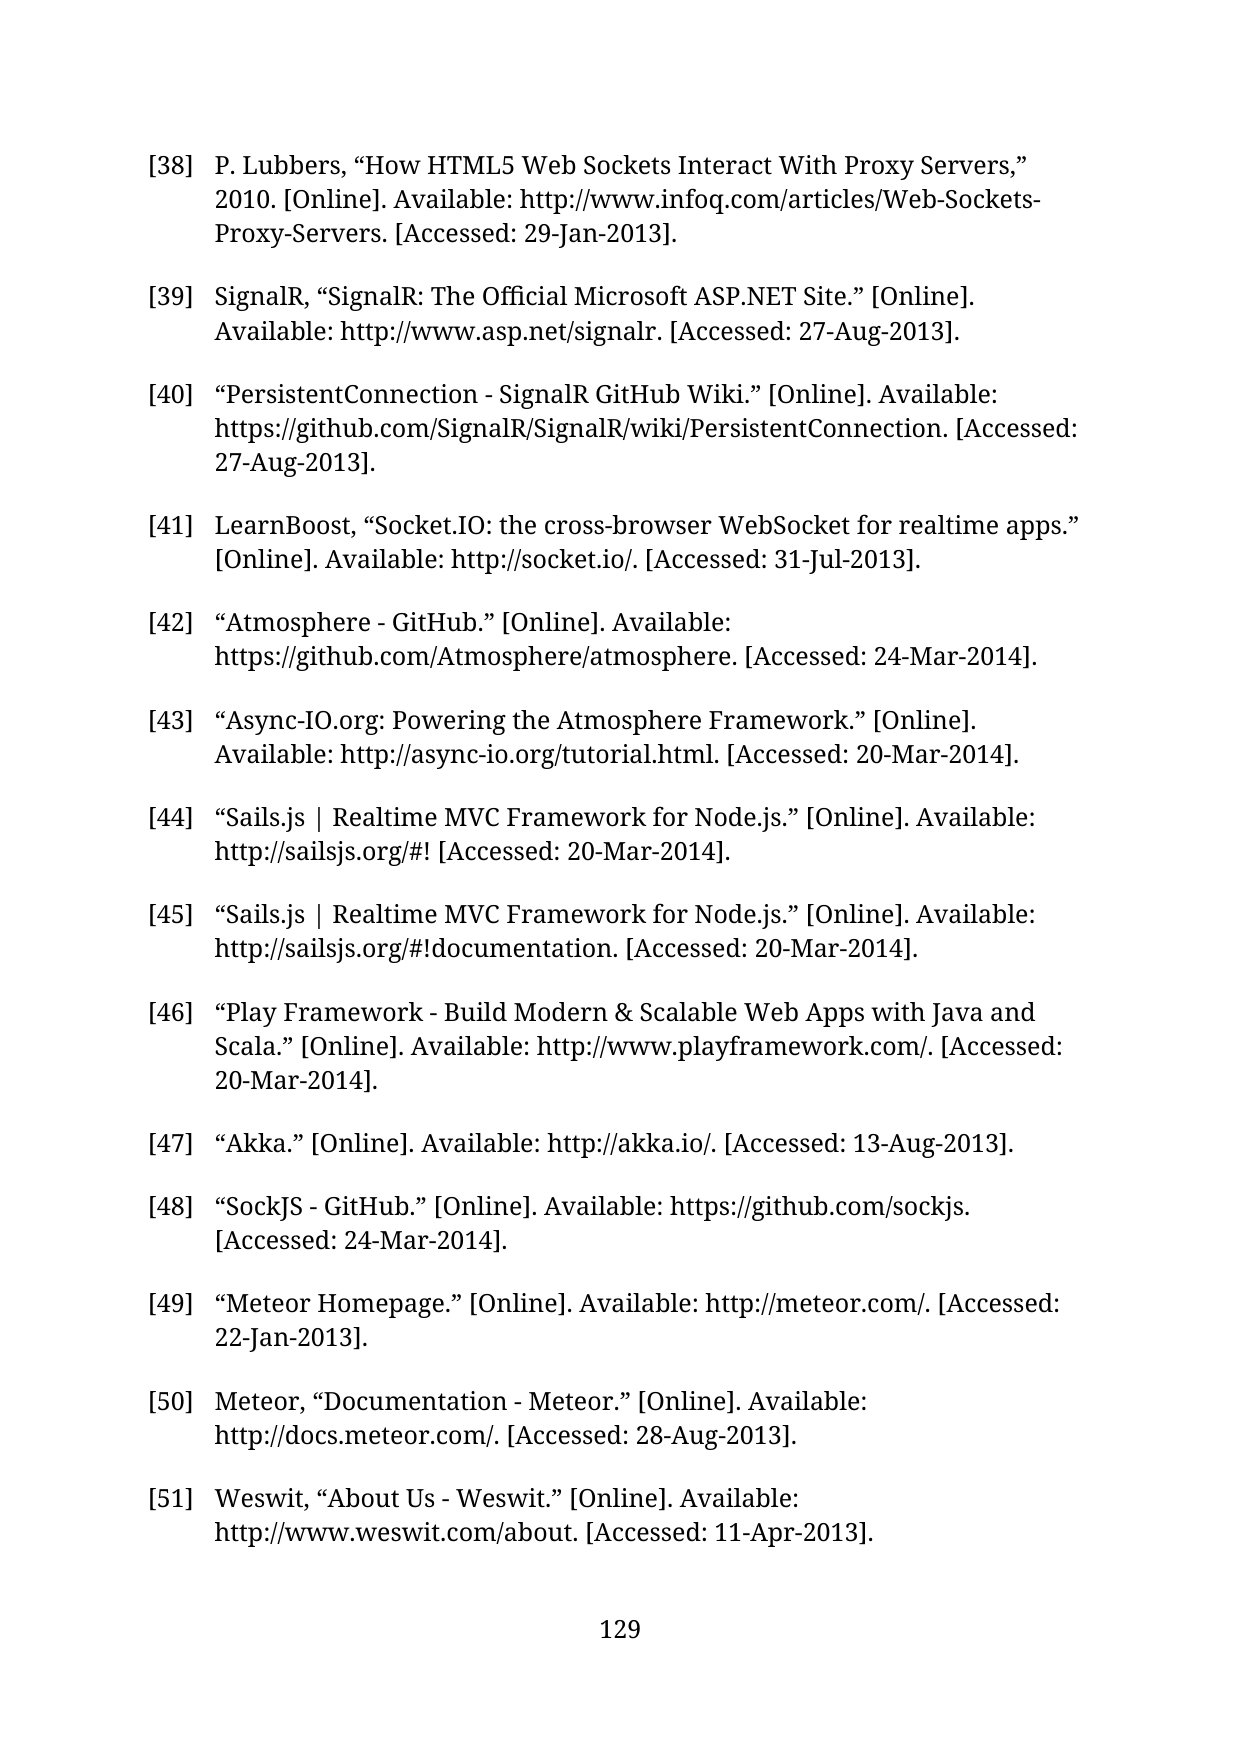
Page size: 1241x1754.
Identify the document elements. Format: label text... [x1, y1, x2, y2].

text [41] LearnBoost, “Socket.IO: the cross-browser WebSocket for realtime apps.” [Online]. Available: http://socket.io/. [Accessed: 31-Jul-2013]. [148, 508, 1092, 576]
text [38] P. Lubbers, “How HTML5 Web Sockets Interact With Proxy Servers,” 2010. [Online]. Available: http://www.infoq.com/articles/Web-Sockets-Proxy-Servers. [Accessed: 29-Jan-2013]. [148, 148, 1092, 250]
text [49] “Meteor Homepage.” [Online]. Available: http://meteor.com/. [Accessed: 22-Jan-2013]. [148, 1286, 1092, 1354]
text [43] “Async-IO.org: Powering the Atmosphere Framework.” [Online]. Available: http://async-io.org/tutorial.html. [Accessed: 20-Mar-2014]. [148, 702, 1092, 770]
text [40] “PersistentConnection - SignalR GitHub Wiki.” [Online]. Available: https://github.com/SignalR/SignalR/wiki/PersistentConnection. [Accessed: 27-Aug-2013]. [148, 376, 1092, 478]
text [42] “Atmosphere - GitHub.” [Online]. Available: https://github.com/Atmosphere/atmosphere. [Accessed: 24-Mar-2014]. [148, 605, 1092, 673]
text [48] “SockJS - GitHub.” [Online]. Available: https://github.com/sockjs. [Accessed: 24-Mar-2014]. [148, 1189, 1092, 1257]
text [46] “Play Framework - Build Modern & Scalable Web Apps with Java and Scala.” [Online]. Available: http://www.playframework.com/. [Accessed: 20-Mar-2014]. [148, 994, 1092, 1096]
text [45] “Sails.js | Realtime MVC Framework for Node.js.” [Online]. Available: http://sailsjs.org/#!documentation. [Accessed: 20-Mar-2014]. [148, 897, 1092, 965]
text [47] “Akka.” [Online]. Available: http://akka.io/. [Accessed: 13-Aug-2013]. [148, 1126, 1092, 1159]
text [50] Meteor, “Documentation - Meteor.” [Online]. Available: http://docs.meteor.com/. [Accessed: 28-Aug-2013]. [148, 1383, 1092, 1451]
text [44] “Sails.js | Realtime MVC Framework for Node.js.” [Online]. Available: http://sailsjs.org/#! [Accessed: 20-Mar-2014]. [148, 799, 1092, 868]
text [39] SignalR, “SignalR: The Official Microsoft ASP.NET Site.” [Online]. Available: http://www.asp.net/signalr. [Accessed: 27-Aug-2013]. [148, 279, 1092, 347]
text [51] Weswit, “About Us - Weswit.” [Online]. Available: http://www.weswit.com/about. [Accessed: 11-Apr-2013]. [148, 1481, 1092, 1549]
